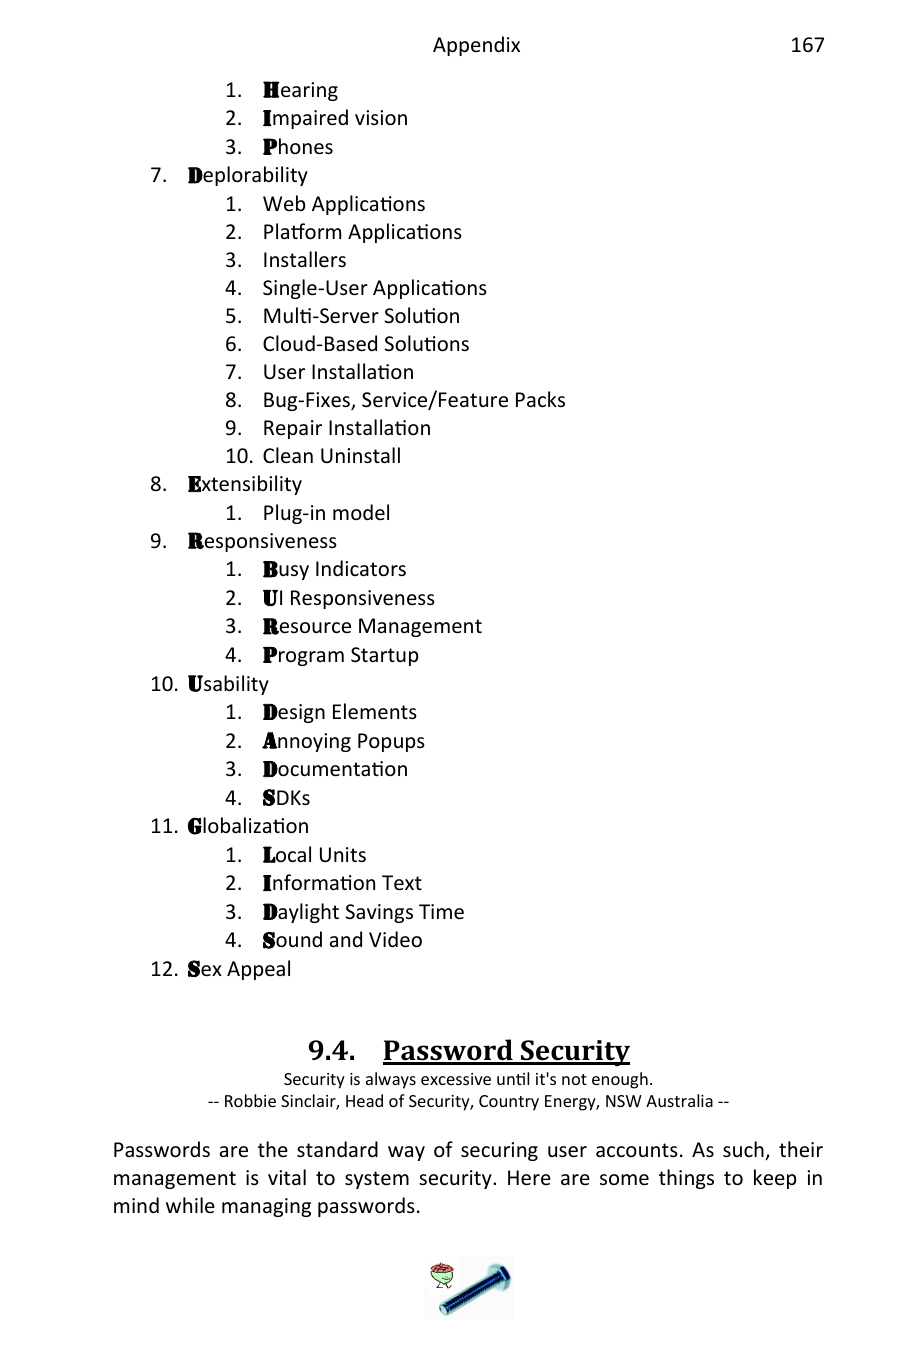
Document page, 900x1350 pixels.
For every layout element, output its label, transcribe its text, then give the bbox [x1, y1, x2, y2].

list Platform Applications [225, 217, 825, 245]
list Web Applications [225, 189, 825, 217]
list Sex Appeal [150, 954, 825, 983]
list Annoying Popups [225, 726, 825, 754]
list Plug-in model [225, 498, 825, 526]
list SDKs [225, 783, 825, 811]
list Deplorability [150, 161, 825, 189]
list Busy Indicators [225, 554, 825, 583]
list Globalization [150, 811, 825, 840]
list Single-User Applications [225, 273, 825, 301]
list Cloud-Based Solutions [225, 329, 825, 357]
list Extensibility [150, 469, 825, 498]
list Bug-Fixes, Service/Feature Packs [225, 385, 825, 413]
list Documentation [225, 754, 825, 783]
list Program Startup [225, 640, 825, 669]
text Passwords are the standard way of securing user accounts. As such, their management is vital to system security. Here are some things to keep in mind while managing passwords. [112, 1136, 825, 1219]
list User Installation [225, 357, 825, 385]
list Local Units [225, 840, 825, 868]
list Phones [225, 132, 825, 161]
list Resource Management [225, 612, 825, 640]
list Information Text [225, 868, 825, 897]
list Design Elements [225, 697, 825, 726]
list Daylight Savings Time [225, 897, 825, 926]
list UI Responsiveness [225, 583, 825, 612]
list Repair Installation [225, 413, 825, 441]
list Responsiveness [150, 526, 825, 554]
text -- Robbie Sinclair, Head of Security, Country Energy, NSW Australia -- [112, 1090, 825, 1113]
picture [423, 1256, 514, 1320]
text Security is always excessive until it's not enough. [112, 1067, 825, 1090]
list Usability [150, 669, 825, 697]
list Installers [225, 245, 825, 273]
list Impaired vision [225, 103, 825, 132]
list Multi-Server Solution [225, 301, 825, 329]
list Password Security [112, 1033, 825, 1067]
list Sound and Video [225, 926, 825, 954]
list Clean Uninstall [225, 441, 825, 469]
list Hearing [225, 75, 825, 103]
